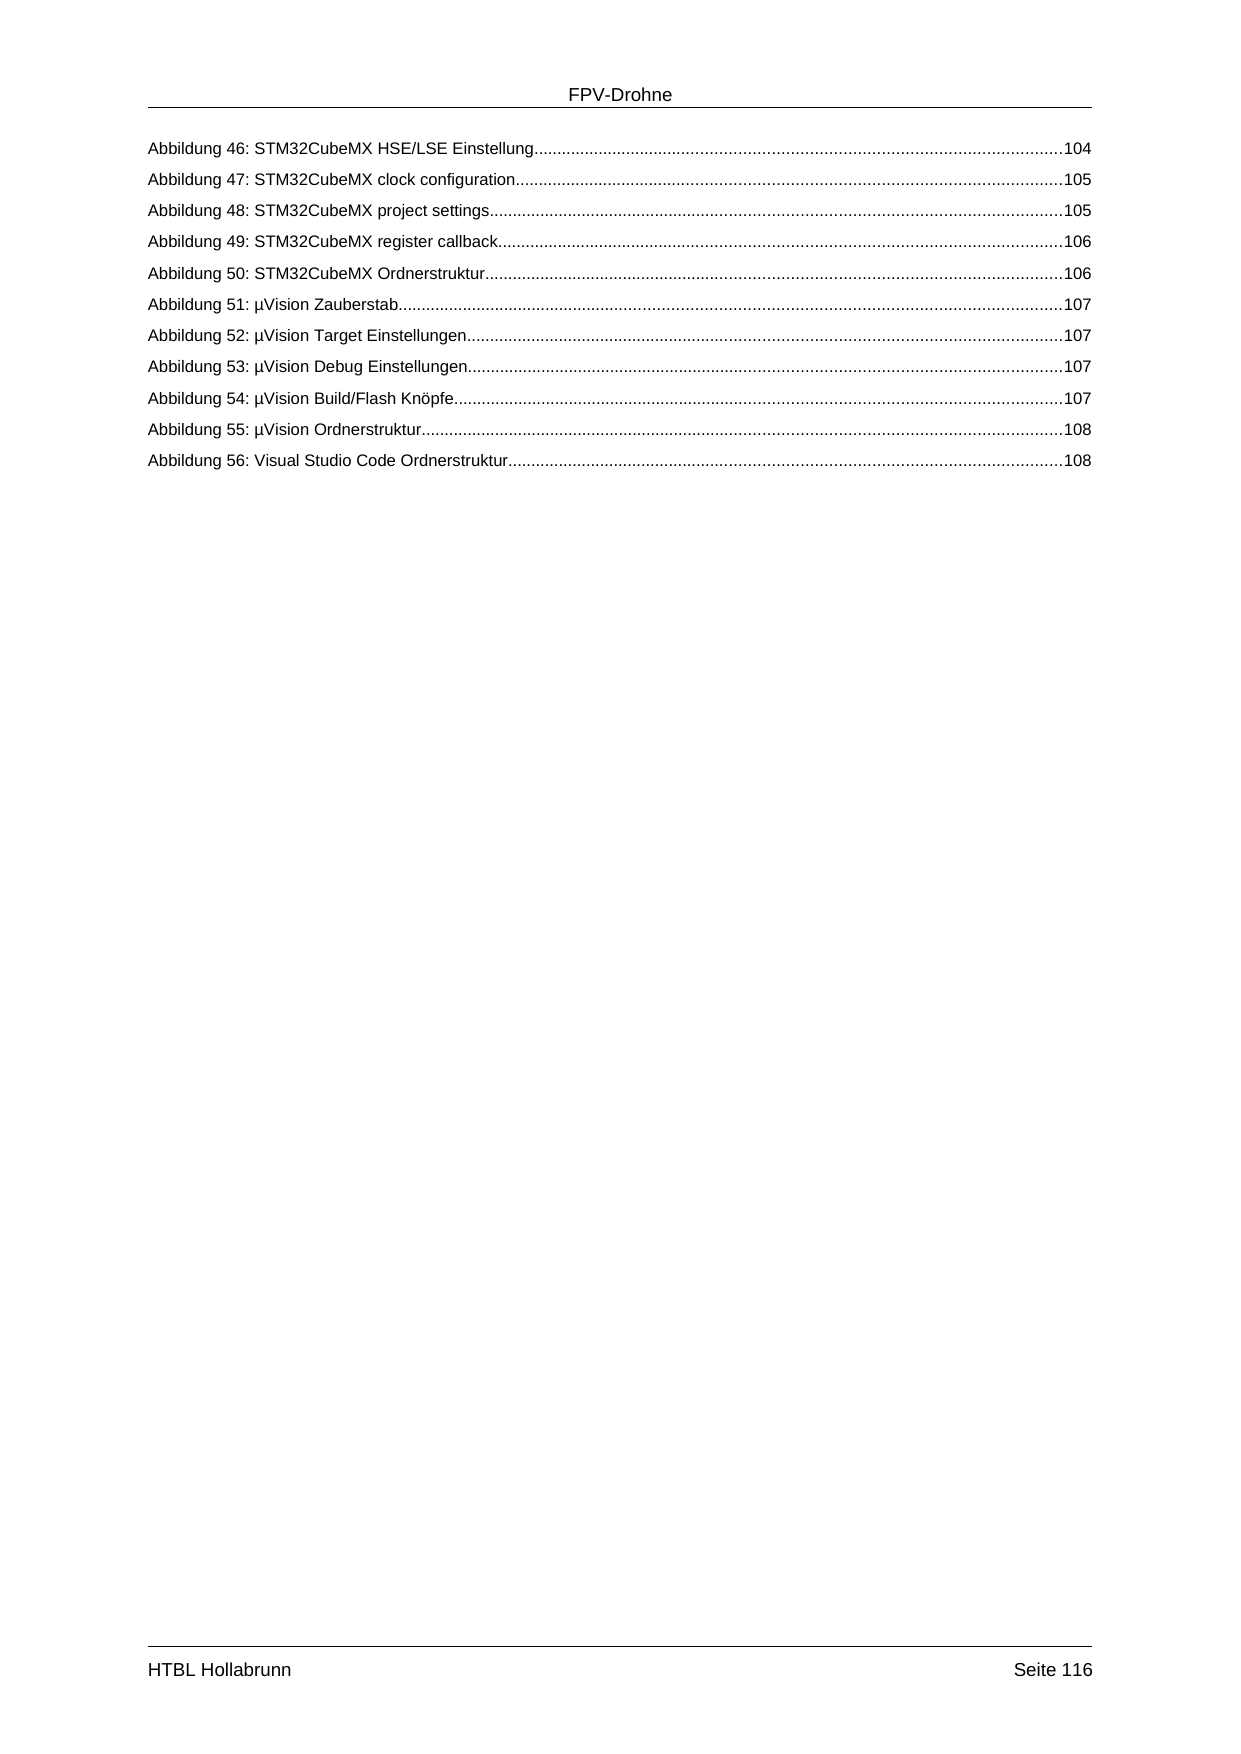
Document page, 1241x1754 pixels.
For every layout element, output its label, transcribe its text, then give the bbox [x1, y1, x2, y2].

text Abbildung 52: µVision Target Einstellungen 107 [148, 314, 1092, 345]
text Abbildung 55: µVision Ordnerstruktur 108 [148, 408, 1092, 439]
text Abbildung 49: STM32CubeMX register callback 106 [148, 220, 1092, 251]
text Abbildung 50: STM32CubeMX Ordnerstruktur 106 [148, 251, 1092, 283]
text Abbildung 46: STM32CubeMX HSE/LSE Einstellung 104 [148, 126, 1092, 158]
text Abbildung 51: µVision Zauberstab 107 [148, 283, 1092, 314]
text Abbildung 48: STM32CubeMX project settings 105 [148, 189, 1092, 220]
text Abbildung 56: Visual Studio Code Ordnerstruktur 108 [148, 439, 1092, 470]
text Abbildung 53: µVision Debug Einstellungen 107 [148, 345, 1092, 376]
text Abbildung 47: STM32CubeMX clock configuration 105 [148, 158, 1092, 189]
text Abbildung 54: µVision Build/Flash Knöpfe 107 [148, 376, 1092, 408]
